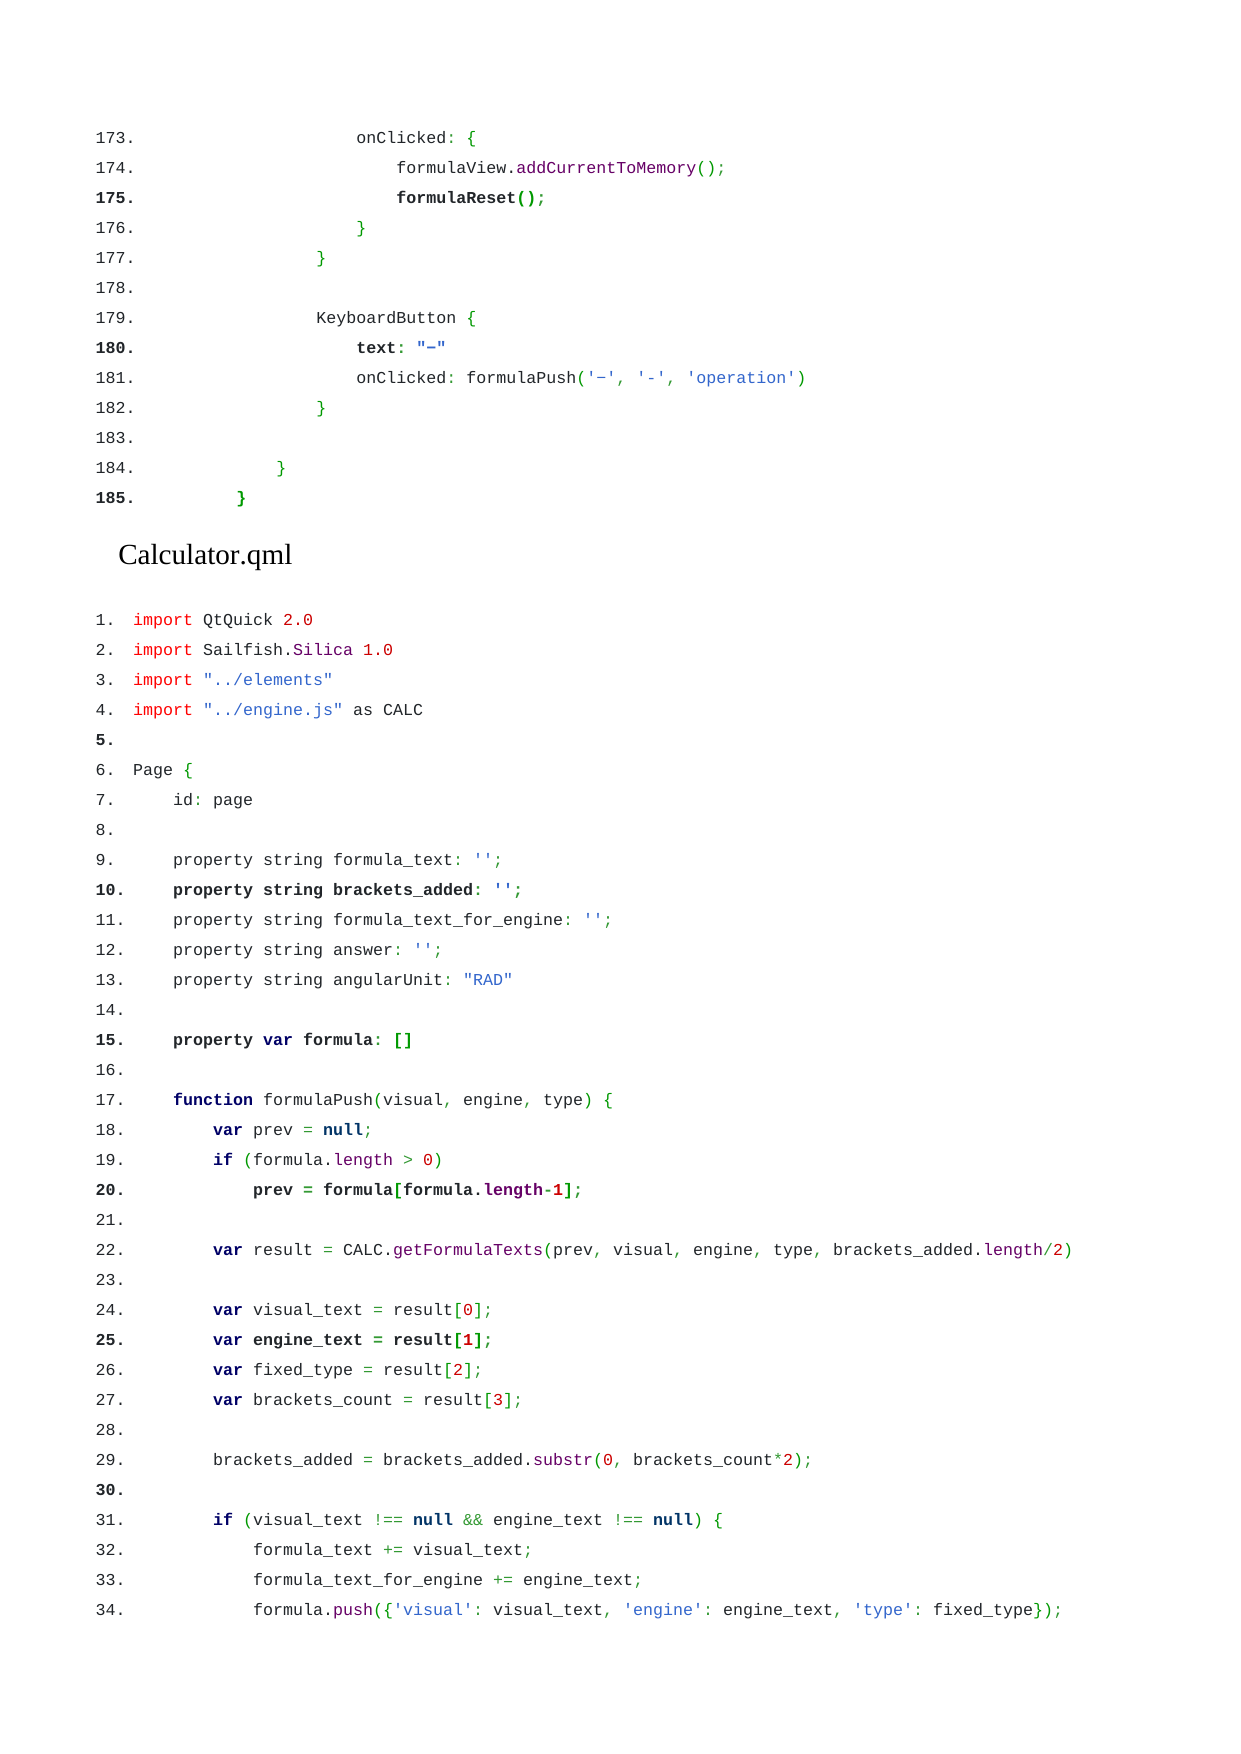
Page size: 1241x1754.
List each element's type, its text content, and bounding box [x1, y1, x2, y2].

list KeyboardButton { [95, 298, 1152, 328]
list var prev = null; [95, 1110, 1152, 1140]
list import "../elements" [95, 660, 1152, 690]
list property string answer: ''; [95, 930, 1152, 960]
list if (visual_text !== null && engine_text !== null) { [95, 1500, 1152, 1530]
list var visual_text = result[0]; [95, 1290, 1152, 1320]
list formula.push({'visual': visual_text, 'engine': engine_text, 'type': fixed_type}); [95, 1590, 1152, 1620]
list property var formula: [] [95, 1020, 1152, 1050]
list } [95, 478, 1152, 508]
list prev = formula[formula.length-1]; [95, 1170, 1152, 1200]
list var fixed_type = result[2]; [95, 1350, 1152, 1380]
list var brackets_count = result[3]; [95, 1380, 1152, 1410]
list brackets_added = brackets_added.substr(0, brackets_count*2); [95, 1440, 1152, 1470]
list property string formula_text_for_engine: ''; [95, 900, 1152, 930]
list id: page [95, 780, 1152, 810]
list import QtQuick 2.0 [95, 600, 1152, 630]
list var engine_text = result[1]; [95, 1320, 1152, 1350]
list formula_text += visual_text; [95, 1530, 1152, 1560]
list Page { [95, 750, 1152, 780]
list } [95, 388, 1152, 418]
list Calculator.qml [118, 537, 1152, 571]
list property string brackets_added: ''; [95, 870, 1152, 900]
list onClicked: { [95, 118, 1152, 148]
list formulaReset(); [95, 178, 1152, 208]
list } [95, 208, 1152, 238]
list } [95, 448, 1152, 478]
list formula_text_for_engine += engine_text; [95, 1560, 1152, 1590]
list import Sailfish.Silica 1.0 [95, 630, 1152, 660]
list import "../engine.js" as CALC [95, 690, 1152, 720]
list if (formula.length > 0) [95, 1140, 1152, 1170]
list var result = CALC.getFormulaTexts(prev, visual, engine, type, brackets_added.length/2) [95, 1230, 1152, 1260]
list text: "−" [95, 328, 1152, 358]
list onClicked: formulaPush('−', '-', 'operation') [95, 358, 1152, 388]
list property string angularUnit: "RAD" [95, 960, 1152, 990]
list formulaView.addCurrentToMemory(); [95, 148, 1152, 178]
list function formulaPush(visual, engine, type) { [95, 1080, 1152, 1110]
list property string formula_text: ''; [95, 840, 1152, 870]
list } [95, 238, 1152, 268]
